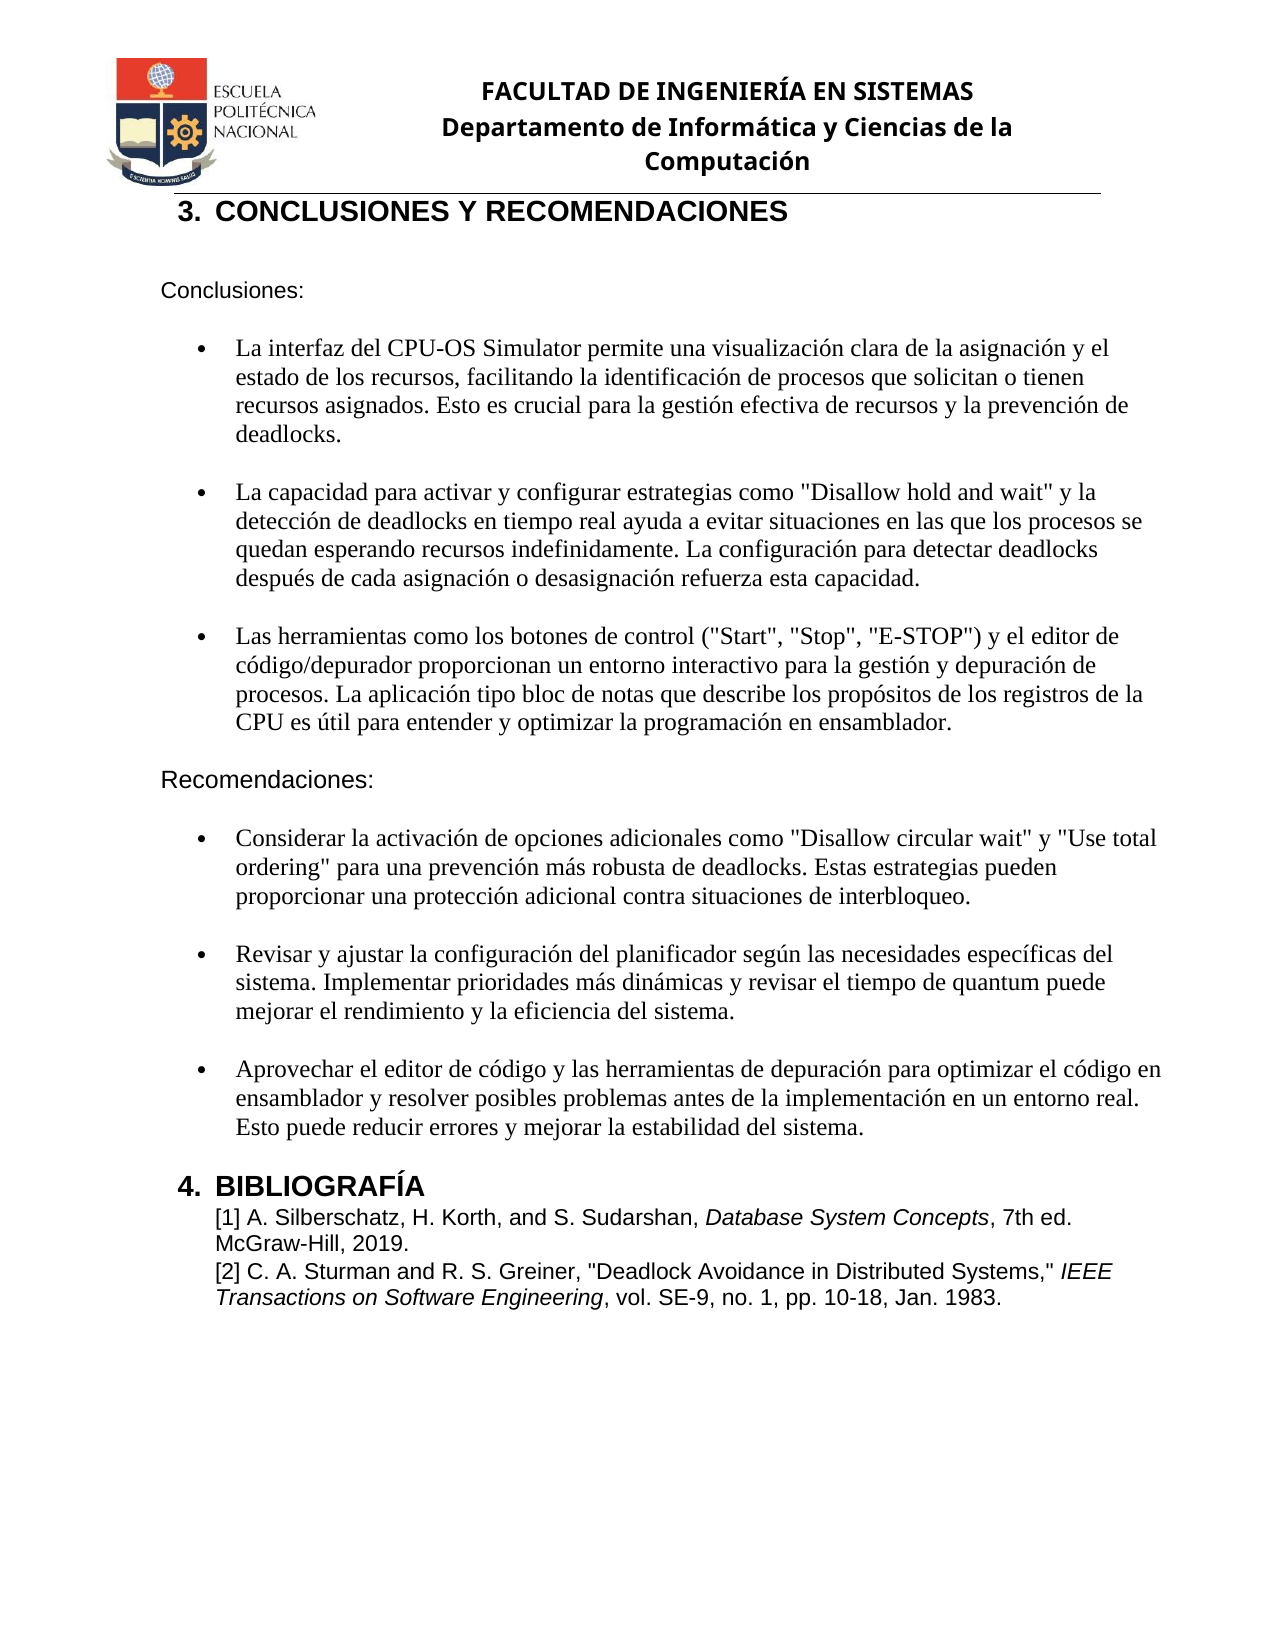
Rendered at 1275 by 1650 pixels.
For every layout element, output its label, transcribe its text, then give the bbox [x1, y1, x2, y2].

list La capacidad para activar y configurar estrategias como "Disallow hold and wait" y la detección de deadlocks en tiempo real ayuda a evitar situaciones en las que los procesos se quedan esperando recursos indefinidamente. La configuración para detectar deadlocks después de cada asignación o desasignación refuerza esta capacidad. [198, 477, 1167, 592]
list La interfaz del CPU-OS Simulator permite una visualización clara de la asignación y el estado de los recursos, facilitando la identificación de procesos que solicitan o tienen recursos asignados. Esto es crucial para la gestión efectiva de recursos y la prevención de deadlocks. [198, 333, 1167, 448]
text [1] A. Silberschatz, H. Korth, and S. Sudarshan, Database System Concepts, 7th ed. McGraw-Hill, 2019. [215, 1204, 1167, 1257]
list Considerar la activación de opciones adicionales como "Disallow circular wait" y "Use total ordering" para una prevención más robusta de deadlocks. Estas estrategias pueden proporcionar una protección adicional contra situaciones de interbloqueo. [198, 823, 1167, 909]
text Conclusiones: [160, 277, 1167, 304]
list Revisar y ajustar la configuración del planificador según las necesidades específicas del sistema. Implementar prioridades más dinámicas y revisar el tiempo de quantum puede mejorar el rendimiento y la eficiencia del sistema. [198, 939, 1167, 1025]
list Aprovechar el editor de código y las herramientas de depuración para optimizar el código en ensamblador y resolver posibles problemas antes de la implementación en un entorno real. Esto puede reducir errores y mejorar la estabilidad del sistema. [198, 1054, 1167, 1140]
picture [106, 58, 316, 186]
subtitle BIBLIOGRAFÍA [177, 1169, 1167, 1203]
subtitle CONCLUSIONES Y RECOMENDACIONES [177, 194, 1167, 227]
text [2] C. A. Sturman and R. S. Greiner, "Deadlock Avoidance in Distributed Systems," IEEE Transactions on Software Engineering, vol. SE-9, no. 1, pp. 10-18, Jan. 1983. [215, 1258, 1167, 1311]
list Las herramientas como los botones de control ("Start", "Stop", "E-STOP") y el editor de código/depurador proporcionan un entorno interactivo para la gestión y depuración de procesos. La aplicación tipo bloc de notas que describe los propósitos de los registros de la CPU es útil para entender y optimizar la programación en ensamblador. [198, 621, 1167, 736]
text Recomendaciones: [160, 765, 1167, 794]
